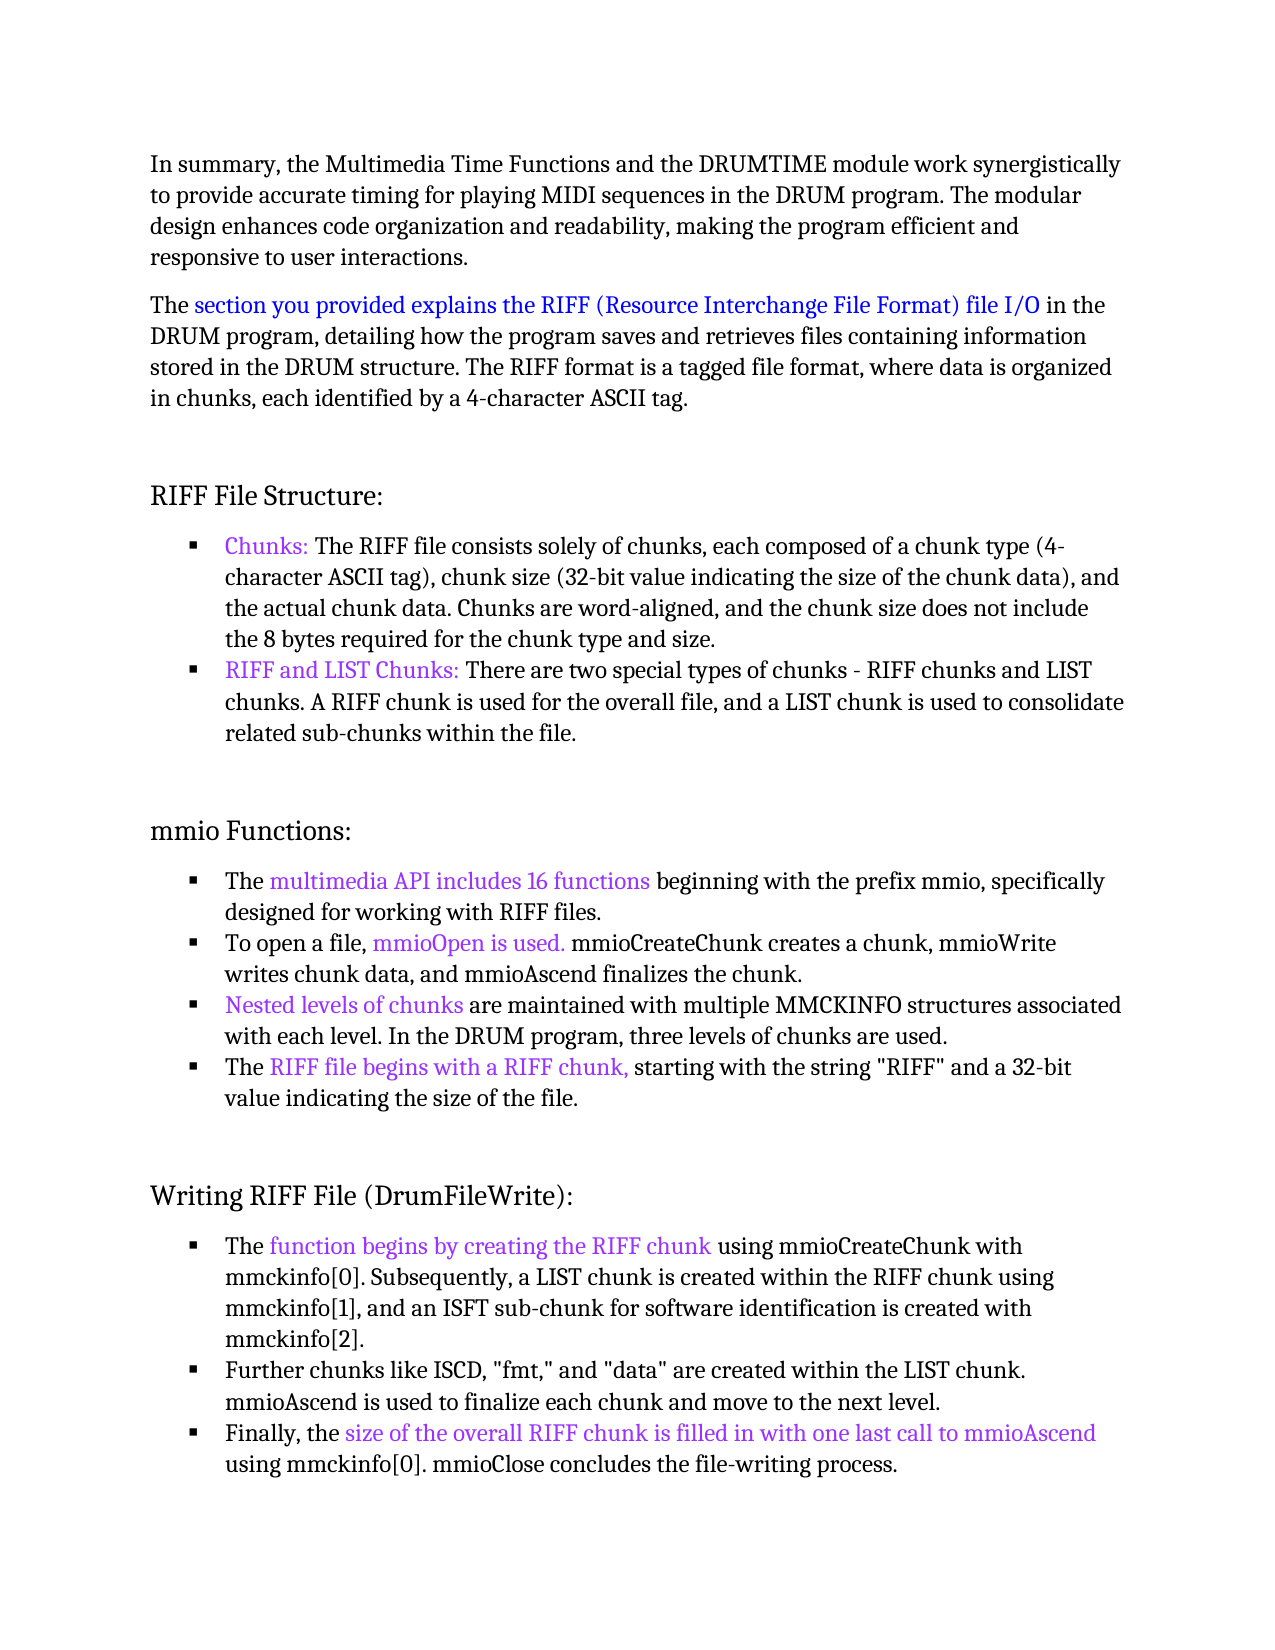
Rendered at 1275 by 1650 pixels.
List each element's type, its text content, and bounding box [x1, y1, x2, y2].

list Further chunks like ISCD, "fmt," and "data" are created within the LIST chunk. mmioAscend is used to finalize each chunk and move to the next level. [187, 1356, 1125, 1416]
list Finally, the size of the overall RIFF chunk is filled in with one last call to mmioAscend using mmckinfo[0]. mmioClose concludes the file-writing process. [187, 1418, 1125, 1478]
list Chunks: The RIFF file consists solely of chunks, each composed of a chunk type (4-character ASCII tag), chunk size (32-bit value indicating the size of the chunk data), and the actual chunk data. Chunks are word-aligned, and the chunk size does not include the 8 bytes required for the chunk type and size. [187, 532, 1125, 654]
text RIFF File Structure: [150, 479, 1125, 513]
text Writing RIFF File (DrumFileWrite): [150, 1179, 1125, 1213]
list The multimedia API includes 16 functions beginning with the prefix mmio, specifically designed for working with RIFF files. [187, 867, 1125, 926]
list The function begins by creating the RIFF chunk using mmioCreateChunk with mmckinfo[0]. Subsequently, a LIST chunk is created within the RIFF chunk using mmckinfo[1], and an ISFT sub-chunk for software identification is created with mmckinfo[2]. [187, 1232, 1125, 1354]
text mmio Functions: [150, 814, 1125, 847]
list RIFF and LIST Chunks: There are two special types of chunks - RIFF chunks and LIST chunks. A RIFF chunk is used for the overall file, and a LIST chunk is used to consolidate related sub-chunks within the file. [187, 656, 1125, 747]
text In summary, the Multimedia Time Functions and the DRUMTIME module work synergistically to provide accurate timing for playing MIDI sequences in the DRUM program. The modular design enhances code organization and readability, making the program efficient and responsive to user interactions. [150, 150, 1125, 272]
list The RIFF file begins with a RIFF chunk, starting with the string "RIFF" and a 32-bit value indicating the size of the file. [187, 1053, 1125, 1113]
list Nested levels of chunks are maintained with multiple MMCKINFO structures associated with each level. In the DRUM program, three levels of chunks are used. [187, 991, 1125, 1051]
list To open a file, mmioOpen is used. mmioCreateChunk creates a chunk, mmioWrite writes chunk data, and mmioAscend finalizes the chunk. [187, 929, 1125, 988]
text The section you provided explains the RIFF (Resource Interchange File Format) file I/O in the DRUM program, detailing how the program saves and retrieves files containing information stored in the DRUM structure. The RIFF format is a tagged file format, where data is organized in chunks, each identified by a 4-character ASCII tag. [150, 291, 1125, 413]
